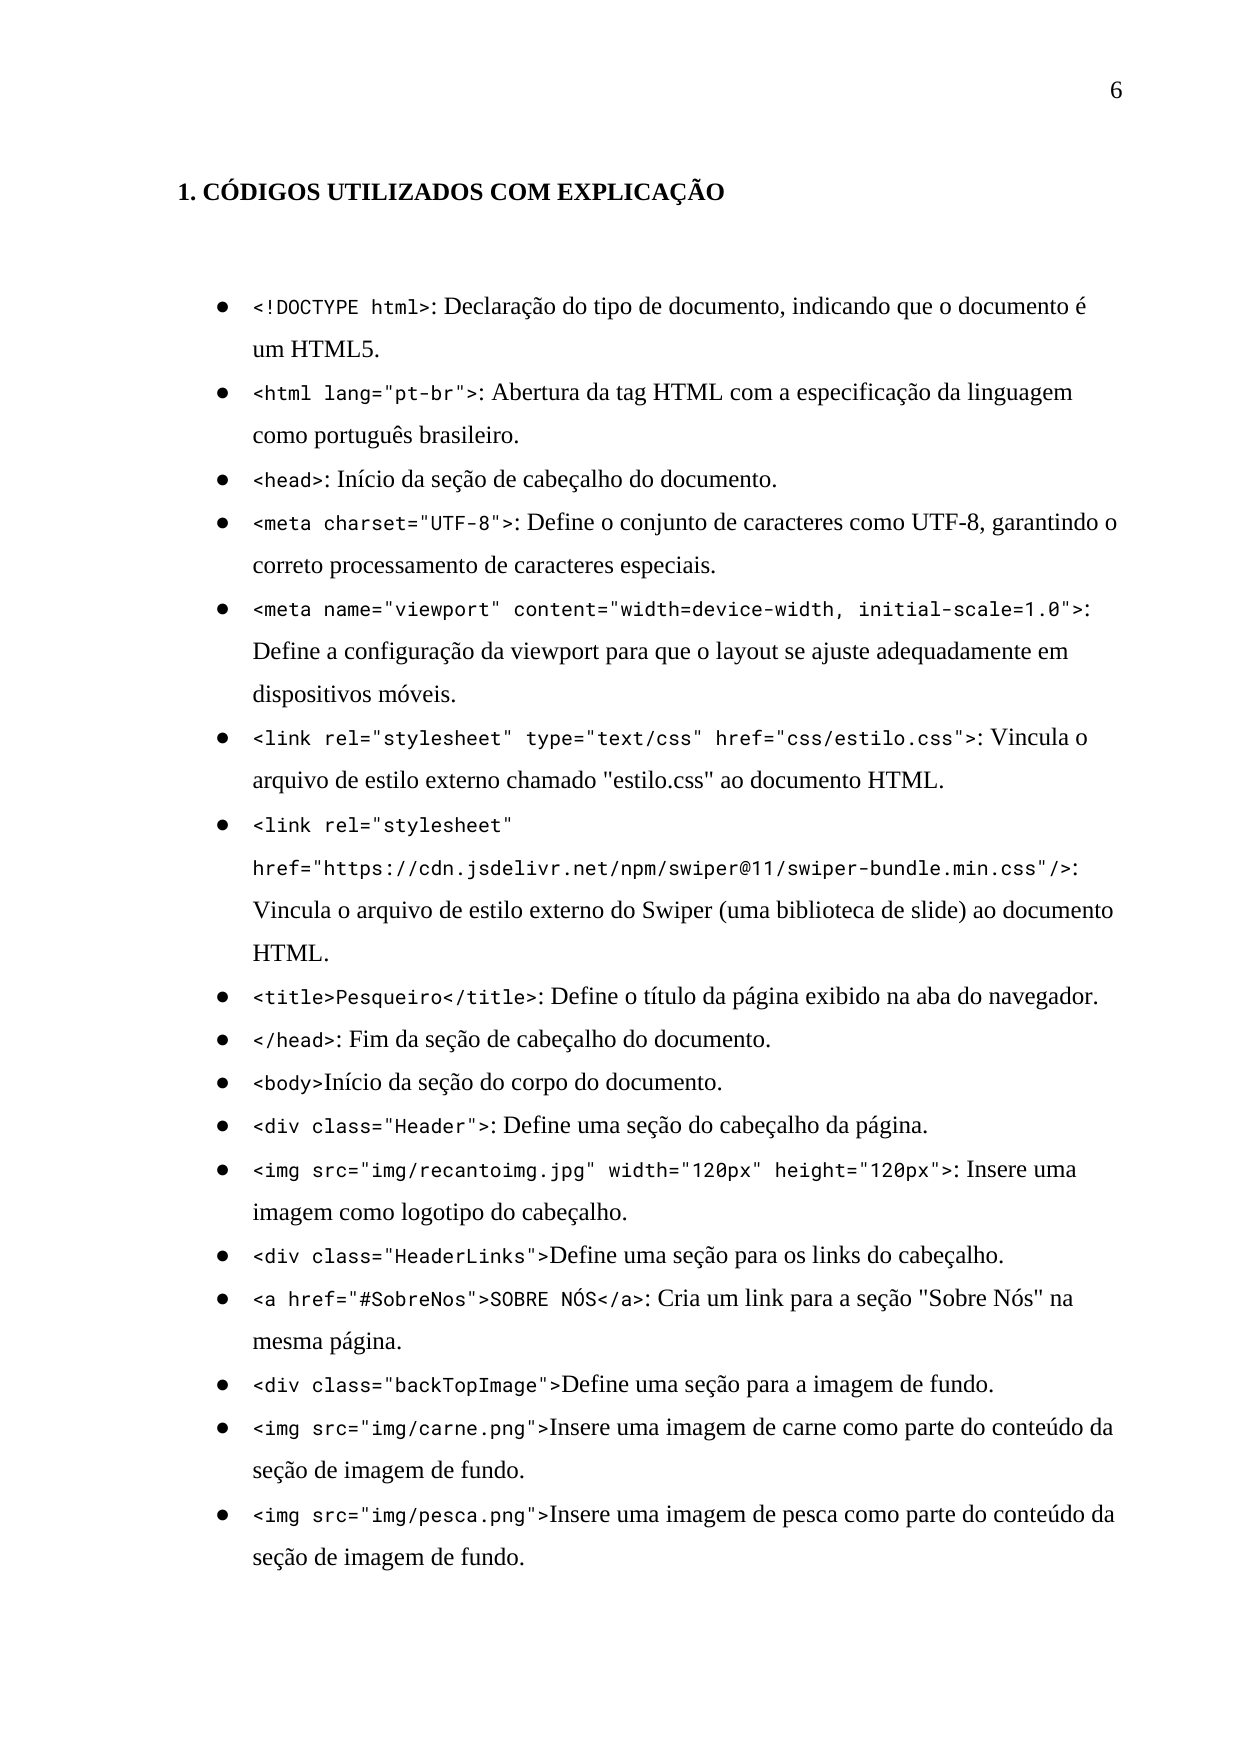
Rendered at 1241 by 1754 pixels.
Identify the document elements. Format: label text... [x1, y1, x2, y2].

list <title>Pesqueiro</title>: Define o título da página exibido na aba do navegador. [215, 981, 1122, 1010]
list <a href="#SobreNos">SOBRE NÓS</a>: Cria um link para a seção "Sobre Nós" na mesma página. [215, 1283, 1122, 1355]
list <img src="img/recantoimg.jpg" width="120px" height="120px">: Insere uma imagem como logotipo do cabeçalho. [215, 1154, 1122, 1226]
list <html lang="pt-br">: Abertura da tag HTML com a especificação da linguagem como português brasileiro. [215, 377, 1122, 449]
list <meta charset="UTF-8">: Define o conjunto de caracteres como UTF-8, garantindo o correto processamento de caracteres especiais. [215, 507, 1122, 579]
list <link rel="stylesheet" href="https://cdn.jsdelivr.net/npm/swiper@11/swiper-bundle.min.css"/>: Vincula o arquivo de estilo externo do Swiper (uma biblioteca de slide) ao documento HTML. [215, 809, 1122, 967]
list <link rel="stylesheet" type="text/css" href="css/estilo.css">: Vincula o arquivo de estilo externo chamado "estilo.css" ao documento HTML. [215, 722, 1122, 794]
list <div class="backTopImage">Define uma seção para a imagem de fundo. [215, 1369, 1122, 1398]
list <div class="Header">: Define uma seção do cabeçalho da página. [215, 1111, 1122, 1139]
list <div class="HeaderLinks">Define uma seção para os links do cabeçalho. [215, 1240, 1122, 1269]
list <img src="img/carne.png">Insere uma imagem de carne como parte do conteúdo da seção de imagem de fundo. [215, 1412, 1122, 1484]
list <head>: Início da seção de cabeçalho do documento. [215, 464, 1122, 492]
list </head>: Fim da seção de cabeçalho do documento. [215, 1024, 1122, 1053]
list <!DOCTYPE html>: Declaração do tipo de documento, indicando que o documento é um HTML5. [215, 291, 1122, 363]
list <img src="img/pesca.png">Insere uma imagem de pesca como parte do conteúdo da seção de imagem de fundo. [215, 1499, 1122, 1571]
subtitle 1. CÓDIGOS UTILIZADOS COM EXPLICAÇÃO [177, 177, 1122, 206]
list <meta name="viewport" content="width=device-width, initial-scale=1.0">: Define a configuração da viewport para que o layout se ajuste adequadamente em dispositivos móveis. [215, 593, 1122, 708]
list <body>Início da seção do corpo do documento. [215, 1067, 1122, 1096]
